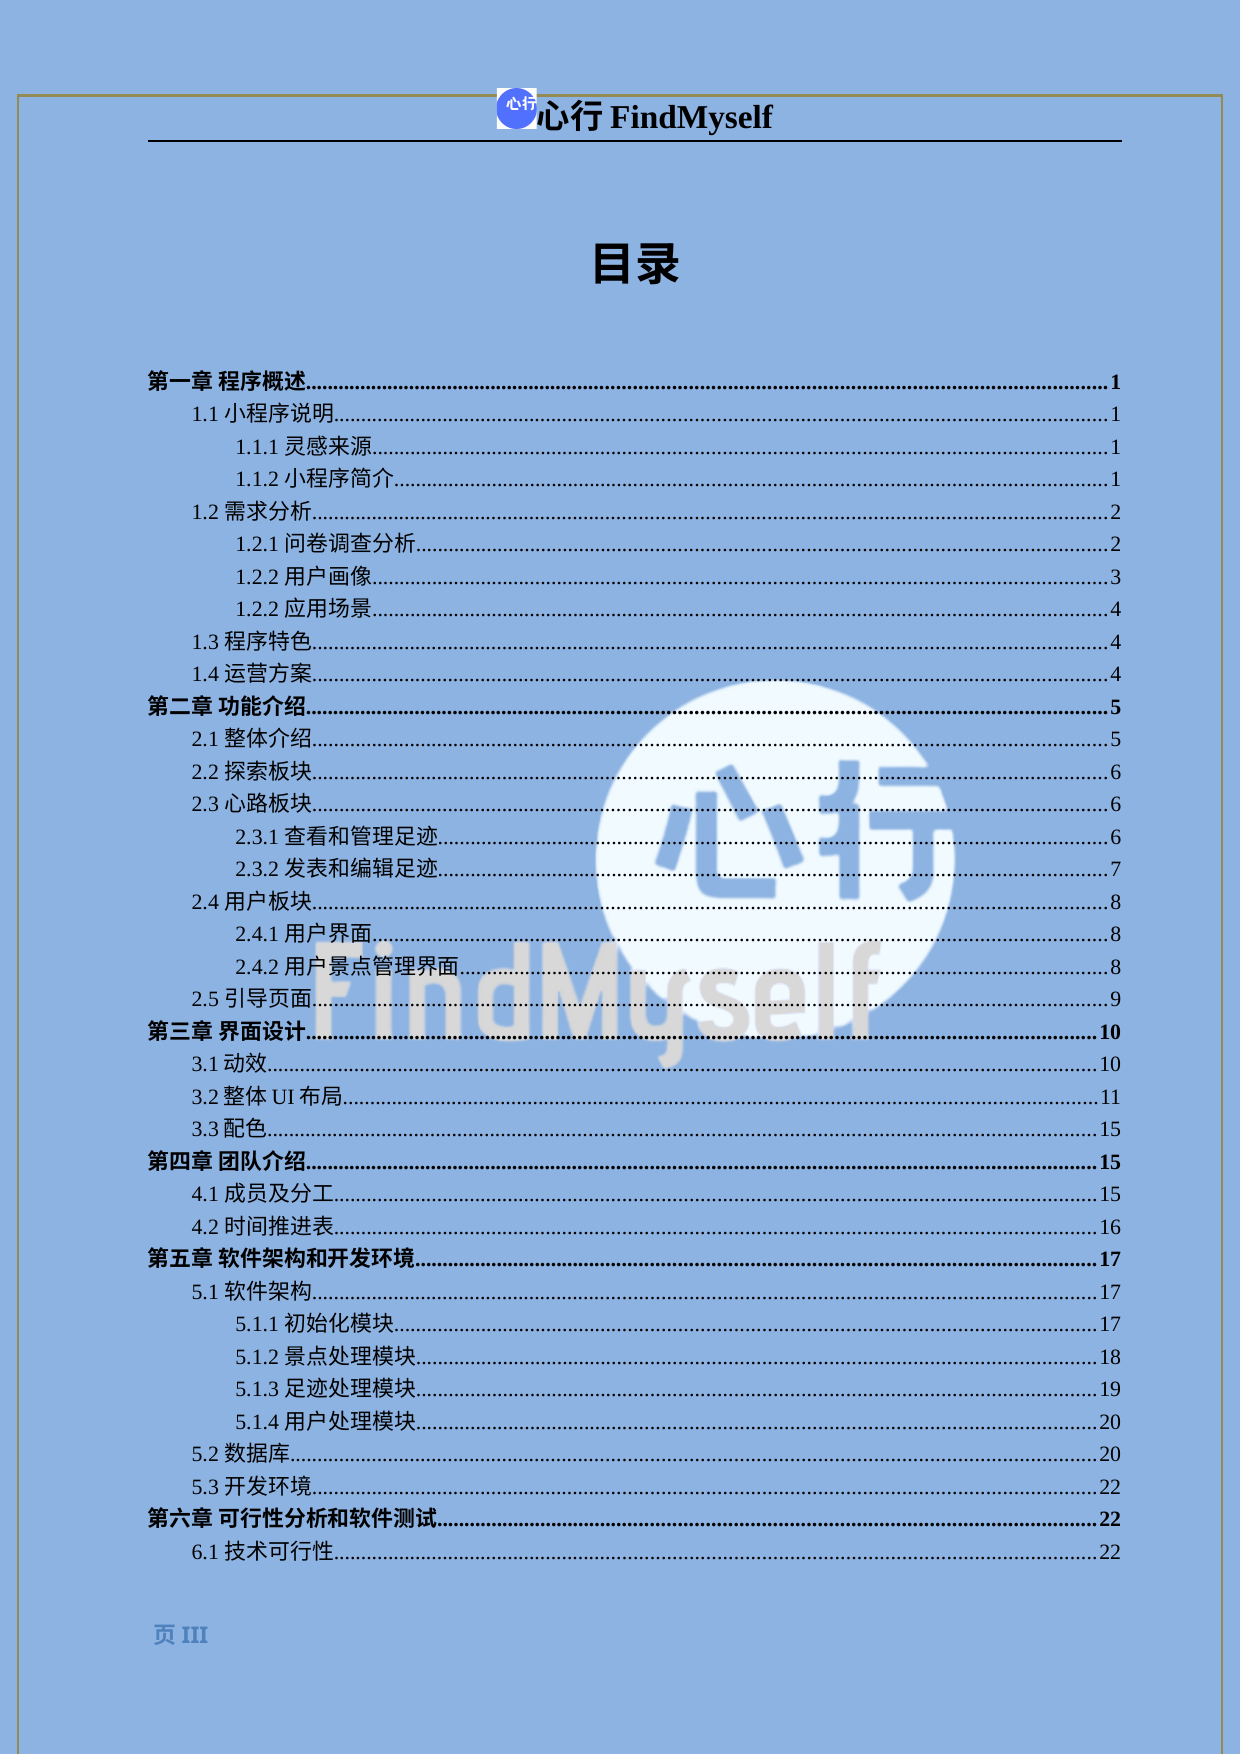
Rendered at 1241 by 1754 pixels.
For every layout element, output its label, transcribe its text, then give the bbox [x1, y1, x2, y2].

text 2.1 整体介绍 5 [191, 721, 1122, 753]
text 2.4.2 用户景点管理界面 8 [235, 948, 1122, 981]
text 1.2.2 用户画像 3 [235, 558, 1122, 591]
text 1.1 小程序说明 1 [191, 396, 1122, 428]
text 1.1.1 灵感来源 1 [235, 428, 1122, 461]
text 1.2.1 问卷调查分析 2 [235, 526, 1122, 558]
text 2.3 心路板块 6 [191, 786, 1122, 818]
text 1.4 运营方案 4 [191, 656, 1122, 688]
text 5.1 软件架构 17 [191, 1273, 1122, 1306]
text 第二章 功能介绍 5 [148, 688, 1122, 721]
picture [496, 88, 537, 129]
text 1.2.2 应用场景 4 [235, 591, 1122, 623]
text 1.3 程序特色 4 [191, 623, 1122, 656]
text 6.1 技术可行性 22 [191, 1533, 1122, 1566]
text 1.1.2 小程序简介 1 [235, 461, 1122, 493]
text 2.3.1 查看和管理足迹 6 [235, 818, 1122, 851]
text 第六章 可行性分析和软件测试 22 [148, 1501, 1122, 1533]
text 第五章 软件架构和开发环境 17 [148, 1241, 1122, 1273]
text 3.2整体UI布局 11 [191, 1078, 1122, 1111]
text 5.2 数据库 20 [191, 1436, 1122, 1468]
text 2.3.2 发表和编辑足迹 7 [235, 851, 1122, 883]
text 2.4.1 用户界面 8 [235, 916, 1122, 948]
text 5.1.4 用户处理模块 20 [235, 1403, 1122, 1436]
text 4.2 时间推进表 16 [191, 1208, 1122, 1241]
text 2.2 探索板块 6 [191, 753, 1122, 786]
text 第三章 界面设计 10 [148, 1013, 1122, 1046]
text 目录 [148, 212, 1122, 309]
text 5.1.1 初始化模块 17 [235, 1306, 1122, 1338]
text 3.3配色 15 [191, 1111, 1122, 1143]
text 第一章 程序概述 1 [148, 363, 1122, 396]
text 2.5 引导页面 9 [191, 981, 1122, 1013]
text 1.2 需求分析 2 [191, 493, 1122, 526]
text 2.4 用户板块 8 [191, 883, 1122, 916]
text 5.1.3 足迹处理模块 19 [235, 1371, 1122, 1403]
text 5.3 开发环境 22 [191, 1468, 1122, 1501]
text 5.1.2 景点处理模块 18 [235, 1338, 1122, 1371]
text 第四章 团队介绍 15 [148, 1143, 1122, 1176]
text 4.1 成员及分工 15 [191, 1176, 1122, 1208]
text 3.1动效 10 [191, 1046, 1122, 1078]
